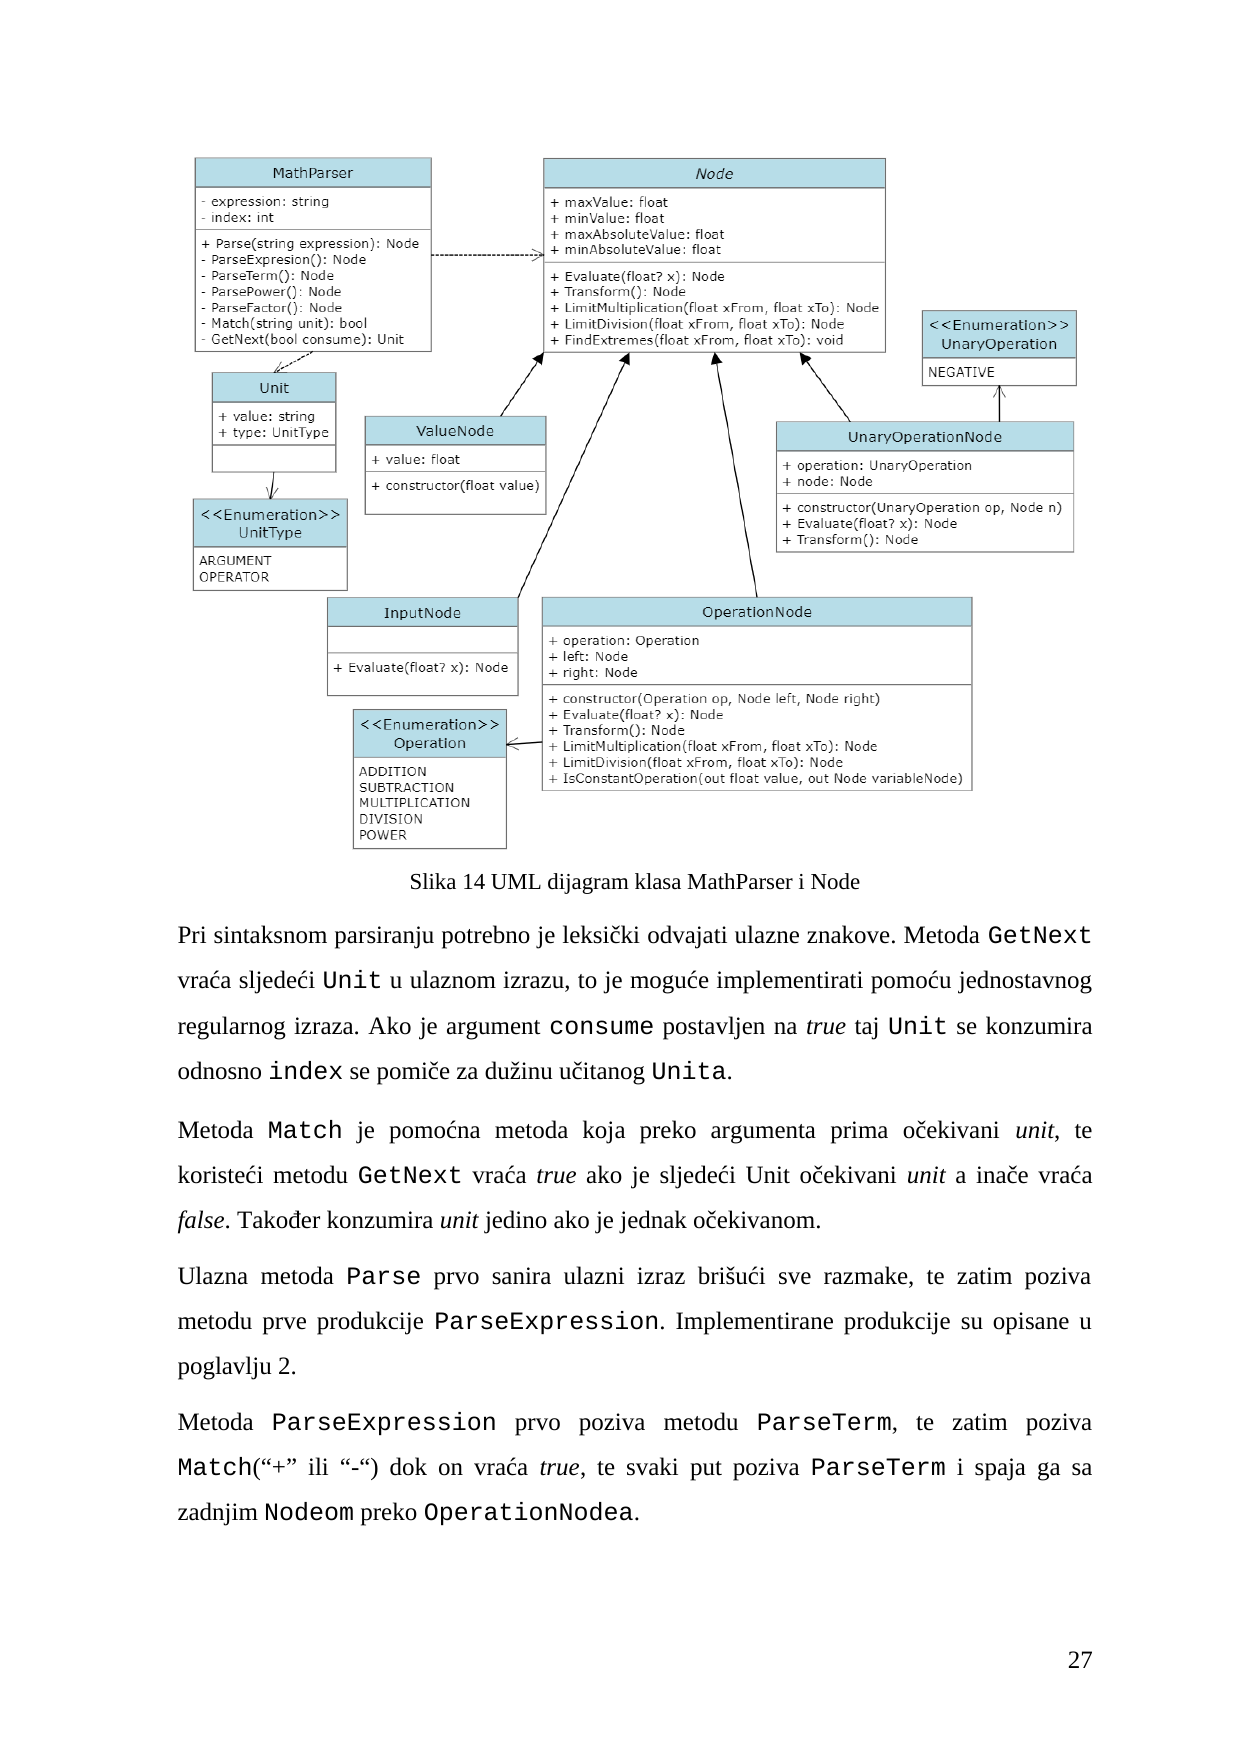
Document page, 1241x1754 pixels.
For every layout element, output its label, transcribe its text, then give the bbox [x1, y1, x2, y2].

text Metoda ParseExpression prvo poziva metodu ParseTerm, te zatim poziva Match(“+” ili “-“) dok on vraća true, te svaki put poziva ParseTerm i spaja ga sa zadnjim Nodeom preko OperationNodea. [177, 1407, 1092, 1528]
picture [186, 147, 1084, 856]
text Ulazna metoda Parse prvo sanira ulazni izraz brišući sve razmake, te zatim poziva metodu prve produkcije ParseExpression. Implementirane produkcije su opisane u poglavlju 2. [177, 1261, 1092, 1380]
text Slika 14 UML dijagram klasa MathParser i Node [177, 868, 1092, 895]
text Pri sintaksnom parsiranju potrebno je leksički odvajati ulazne znakove. Metoda GetNext vraća sljedeći Unit u ulaznom izrazu, to je moguće implementirati pomoću jednostavnog regularnog izraza. Ako je argument consume postavljen na true taj Unit se konzumira odnosno index se pomiče za dužinu učitanog Unita. [177, 920, 1092, 1087]
text Metoda Match je pomoćna metoda koja preko argumenta prima očekivani unit, te koristeći metodu GetNext vraća true ako je sljedeći Unit očekivani unit a inače vraća false. Također konzumira unit jedino ako je jednak očekivanom. [177, 1115, 1092, 1234]
